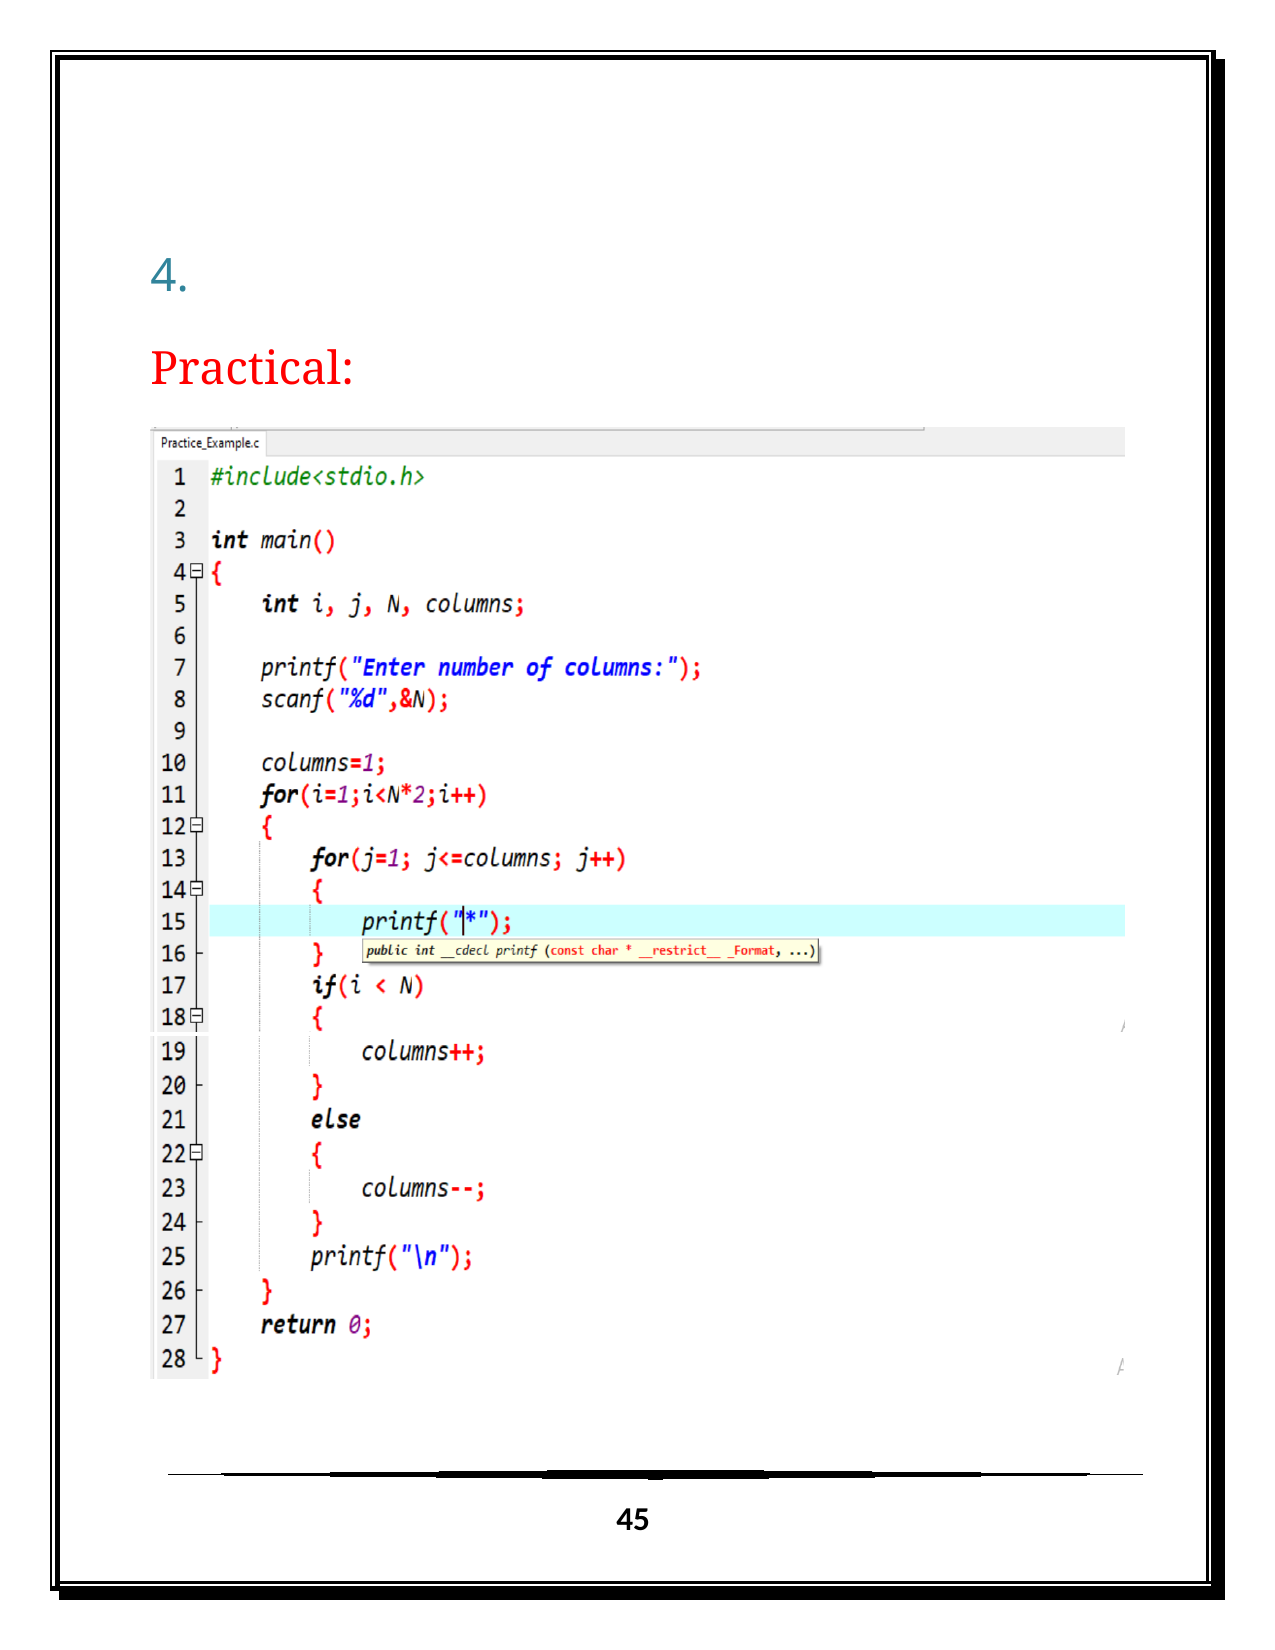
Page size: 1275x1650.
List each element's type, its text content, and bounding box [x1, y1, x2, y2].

text Practical: [150, 335, 1116, 397]
picture [150, 1036, 1124, 1379]
picture [150, 427, 1125, 1032]
text 4. [150, 243, 1116, 305]
